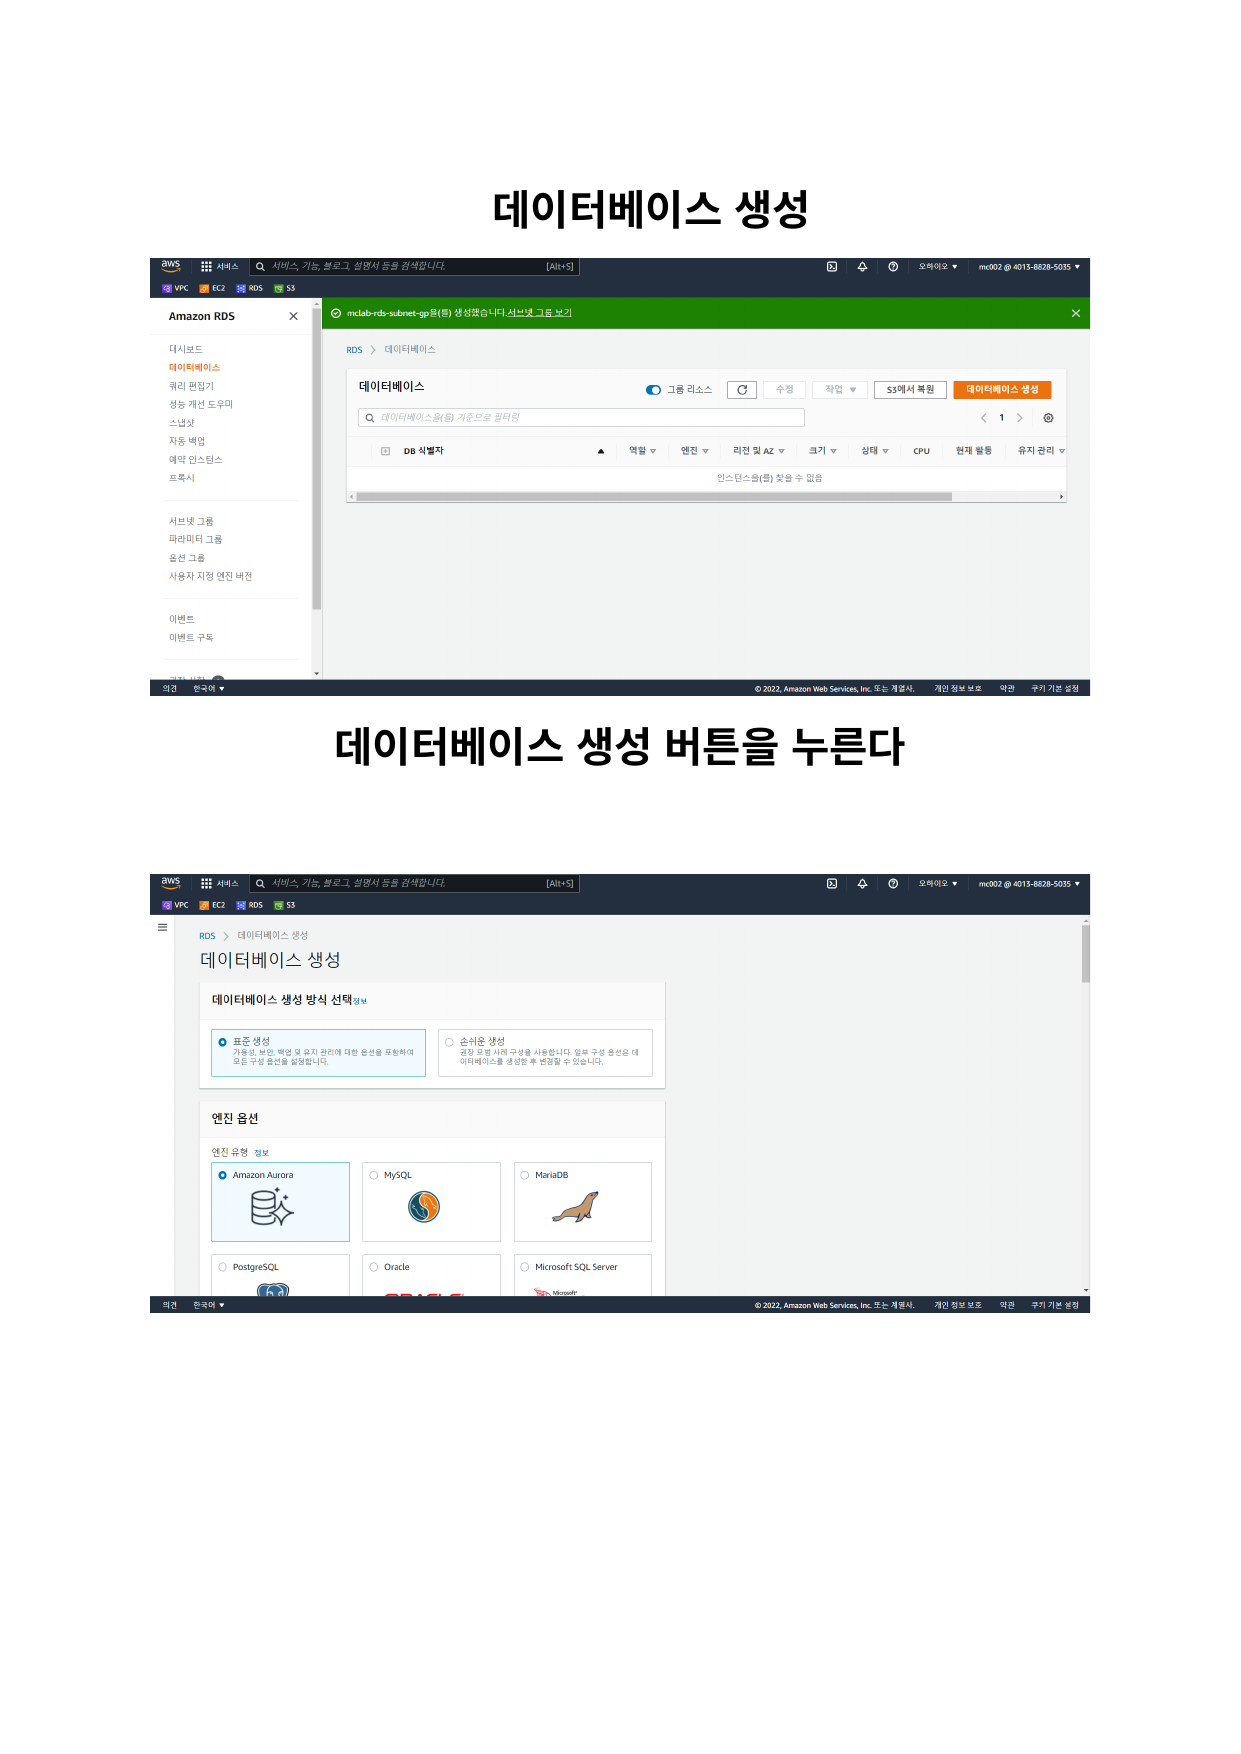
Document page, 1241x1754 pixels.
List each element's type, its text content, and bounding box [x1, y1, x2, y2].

text 데이터베이스 생성 버튼을 누른다 [150, 714, 1090, 775]
picture [150, 874, 1091, 1313]
subtitle 데이터베이스 생성 [212, 177, 1090, 237]
picture [150, 258, 1091, 696]
